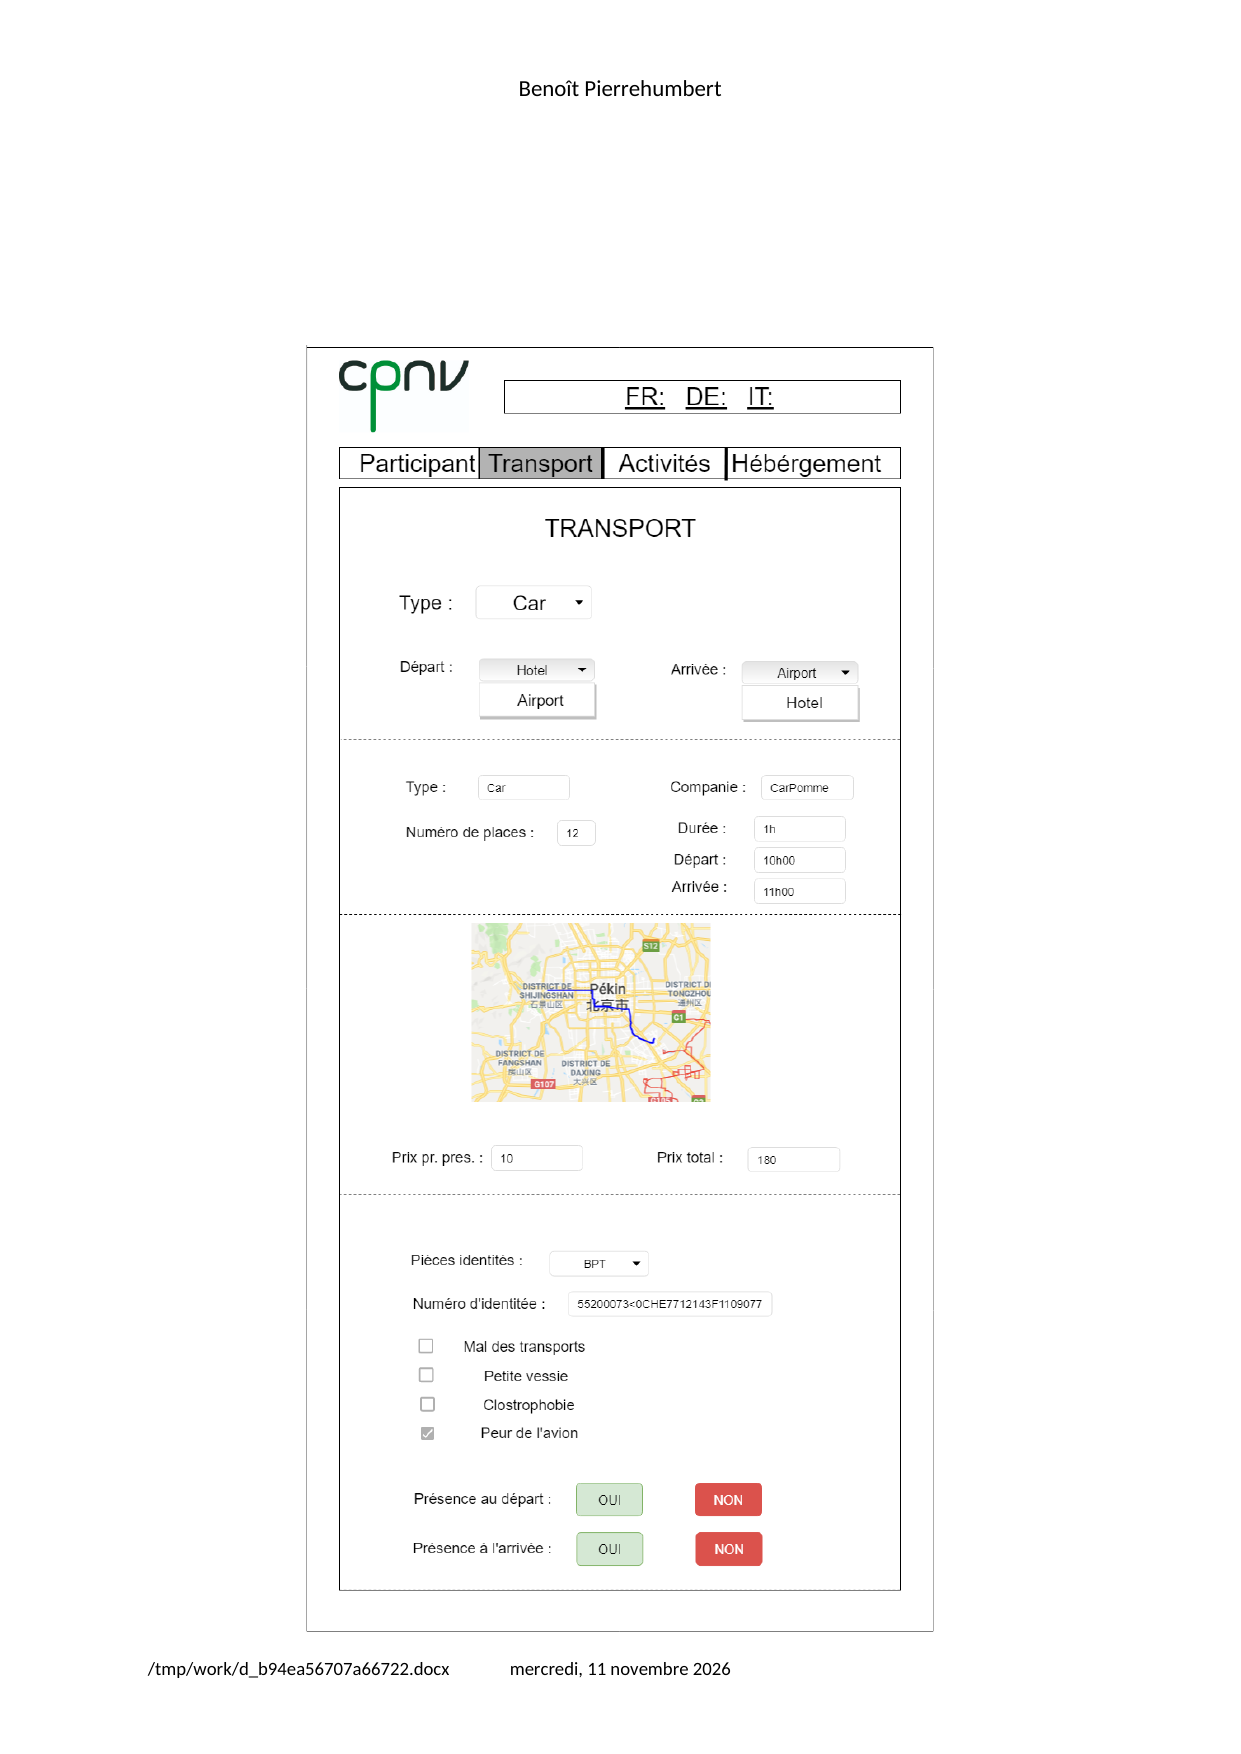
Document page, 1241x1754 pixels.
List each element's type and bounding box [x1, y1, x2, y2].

picture [306, 344, 934, 1632]
